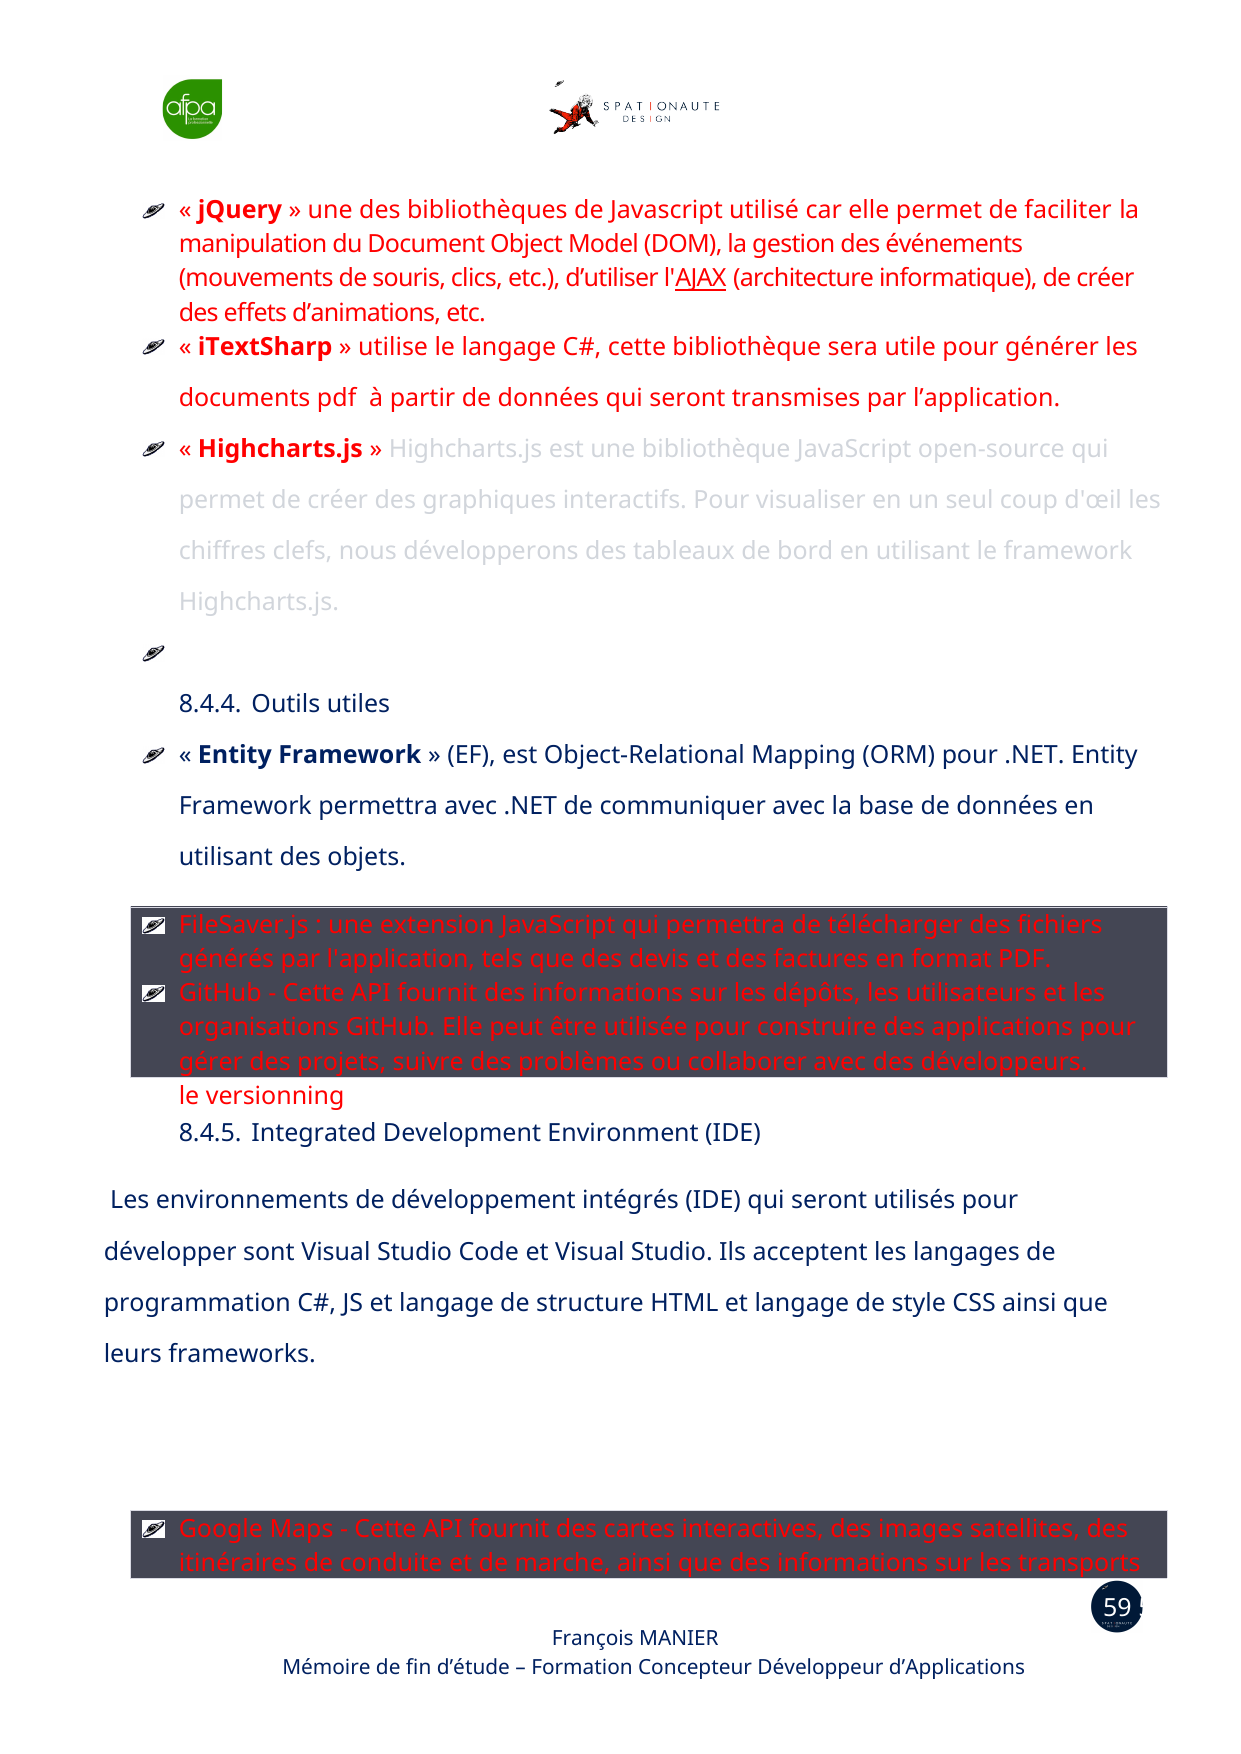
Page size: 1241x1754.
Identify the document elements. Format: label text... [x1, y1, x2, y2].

picture [142, 202, 165, 219]
list FileSaver.js : une extension JavaScript qui permettra de télécharger des fichiers générés par l'application, tels que des devis et des factures en format PDF. [131, 908, 1167, 974]
picture [142, 644, 165, 662]
picture [142, 985, 165, 1002]
picture [142, 917, 165, 934]
list Integrated Development Environment (IDE) [178, 1114, 1167, 1148]
list GitHub - Cette API fournit des informations sur les dépôts, les utilisateurs et les organisations GitHub. Elle peut être utilisée pour construire des applications pour gérer des projets, suivre des problèmes ou collaborer avec des développeurs. [131, 974, 1167, 1077]
list « jQuery » une des bibliothèques de Javascript utilisé car elle permet de faciliter la manipulation du Document Object Model (DOM), la gestion des événements (mouvements de souris, clics, etc.), d’utiliser l'AJAX (architecture informatique), de créer des effets d’animations, etc. [141, 192, 1167, 328]
list « Entity Framework » (EF), est Object-Relational Mapping (ORM) pour .NET. Entity Framework permettra avec .NET de communiquer avec la base de données en utilisant des objets. [141, 737, 1167, 873]
picture [142, 1520, 165, 1538]
list « iTextSharp » utilise le langage C#, cette bibliothèque sera utile pour générer les documents pdf à partir de données qui seront transmises par l’application. [141, 328, 1167, 413]
picture [142, 338, 165, 355]
picture [531, 73, 739, 141]
list Outils utiles [178, 686, 1167, 719]
text Les environnements de développement intégrés (IDE) qui seront utilisés pour développer sont Visual Studio Code et Visual Studio. Ils acceptent les langages de programmation C#, JS et langage de structure HTML et langage de style CSS ainsi que leurs frameworks. [103, 1182, 1167, 1369]
list le versionning [178, 1078, 1167, 1112]
picture [1091, 1580, 1143, 1633]
picture [142, 746, 165, 764]
list « Highcharts.js » Highcharts.js est une bibliothèque JavaScript open-source qui permet de créer des graphiques interactifs. Pour visualiser en un seul coup d'œil les chiffres clefs, nous développerons des tableaux de bord en utilisant le framework Highcharts.js. [141, 430, 1167, 617]
picture [142, 440, 165, 457]
picture [162, 75, 223, 141]
